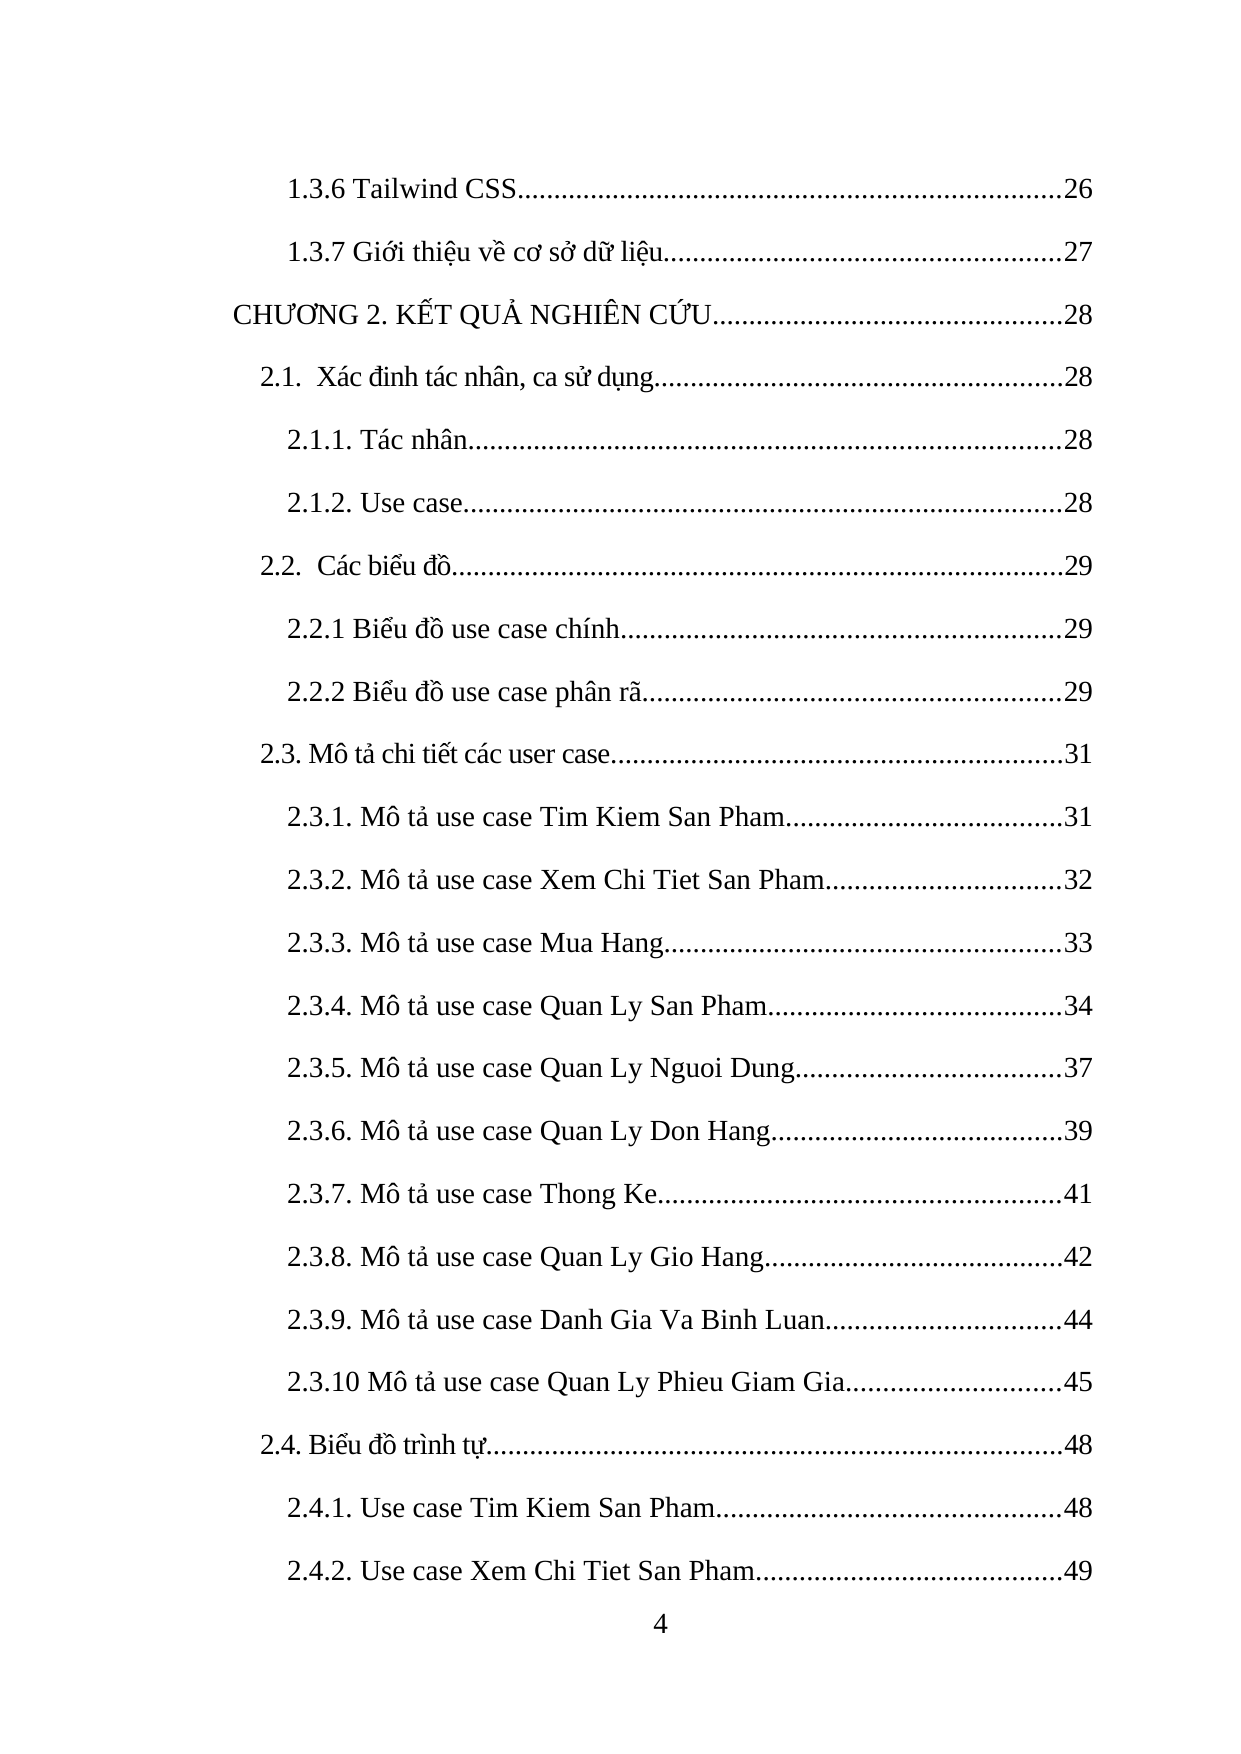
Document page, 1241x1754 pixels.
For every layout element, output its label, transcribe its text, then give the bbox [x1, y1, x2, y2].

text 2.3.10 Mô tả use case Quan Ly Phieu Giam Gia 45 [287, 1364, 1099, 1398]
text 2.1.1. Tác nhân 28 [287, 422, 1099, 456]
text 2.3.9. Mô tả use case Danh Gia Va Binh Luan 44 [287, 1302, 1099, 1335]
text 1.3.7 Giới thiệu về cơ sở dữ liệu 27 [287, 234, 1099, 267]
text 2.2. Các biểu đồ 29 [260, 548, 1099, 582]
text 2.3.4. Mô tả use case Quan Ly San Pham 34 [287, 988, 1099, 1021]
text 1.3.6 Tailwind CSS 26 [287, 171, 1099, 205]
text 2.3.7. Mô tả use case Thong Ke 41 [287, 1176, 1099, 1210]
text 2.2.2 Biểu đồ use case phân rã 29 [287, 674, 1099, 707]
text 2.3.1. Mô tả use case Tim Kiem San Pham 31 [287, 799, 1099, 833]
text 2.4.2. Use case Xem Chi Tiet San Pham 49 [287, 1553, 1099, 1587]
text 2.3.8. Mô tả use case Quan Ly Gio Hang 42 [287, 1239, 1099, 1272]
text 2.4.1. Use case Tim Kiem San Pham 48 [287, 1490, 1099, 1524]
text CHƯƠNG 2. KẾT QUẢ NGHIÊN CỨU 28 [233, 297, 1122, 330]
text 2.1. Xác đinh tác nhân, ca sử dụng 28 [260, 359, 1099, 393]
text 2.1.2. Use case 28 [287, 485, 1099, 519]
text 2.3. Mô tả chi tiết các user case 31 [260, 736, 1099, 770]
text 2.3.3. Mô tả use case Mua Hang 33 [287, 925, 1099, 958]
text 2.2.1 Biểu đồ use case chính 29 [287, 611, 1099, 644]
text 2.3.5. Mô tả use case Quan Ly Nguoi Dung 37 [287, 1051, 1099, 1084]
text 2.3.2. Mô tả use case Xem Chi Tiet San Pham 32 [287, 862, 1099, 896]
text 2.4. Biểu đồ trình tự 48 [260, 1427, 1099, 1461]
text 2.3.6. Mô tả use case Quan Ly Don Hang 39 [287, 1113, 1099, 1147]
